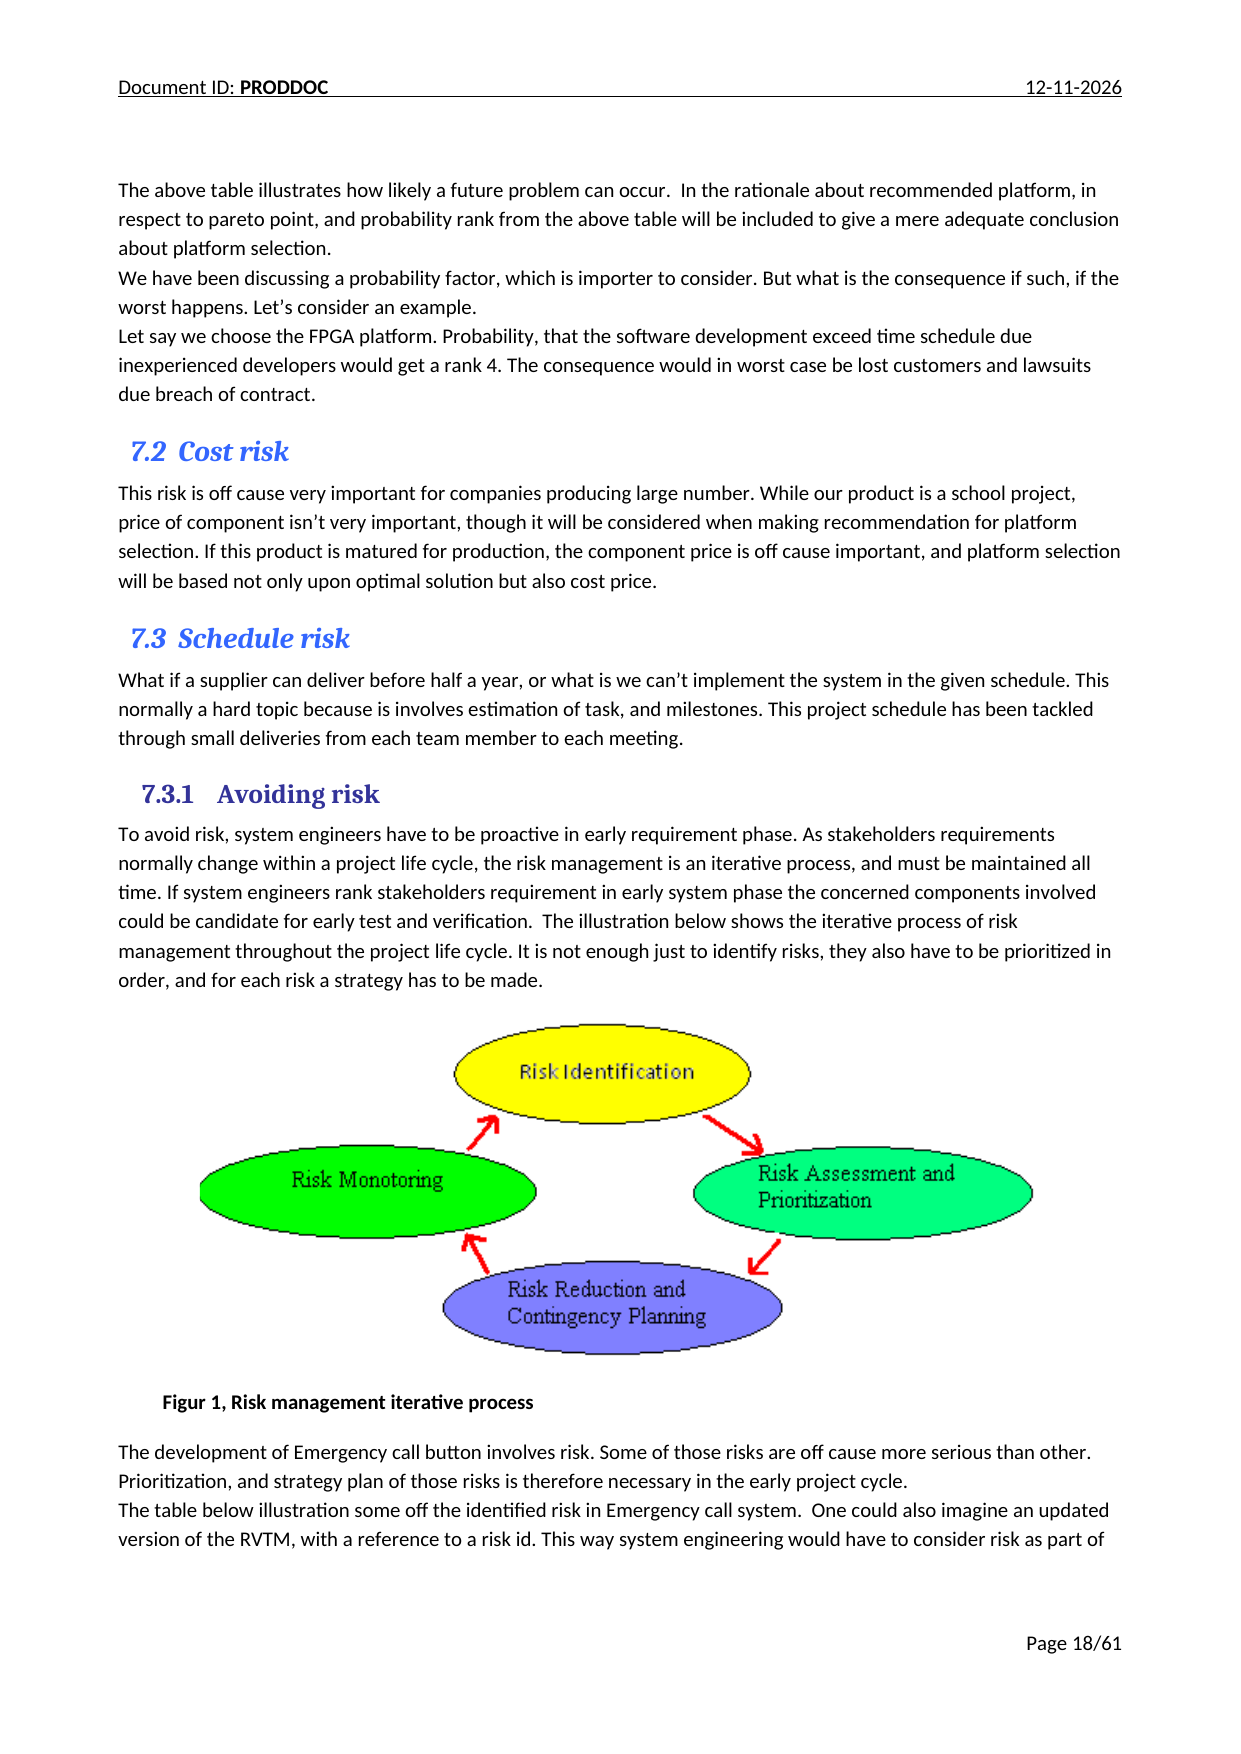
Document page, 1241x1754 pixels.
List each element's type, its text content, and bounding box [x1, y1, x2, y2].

subtitle Schedule risk [130, 622, 1122, 656]
table_header [187, 1017, 1053, 1389]
text The development of Emergency call button involves risk. Some of those risks are off cause more serious than other. Prioritization, and strategy plan of those risks is therefore necessary in the early project cycle. [118, 1439, 1122, 1493]
text What if a supplier can deliver before half a year, or what is we can’t implement the system in the given schedule. This normally a hard topic because is involves estimation of task, and milestones. This project schedule has been tackled through small deliveries from each team member to each meeting. [118, 667, 1122, 751]
text Figur 1, Risk management iterative process [162, 1389, 1122, 1414]
text We have been discussing a probability factor, which is importer to consider. But what is the consequence if such, if the worst happens. Let’s consider an example. [118, 265, 1122, 319]
text This risk is off cause very important for companies producing large number. While our product is a school project, price of component isn’t very important, though it will be considered when making recommendation for platform selection. If this product is matured for production, the component price is off cause important, and platform selection will be based not only upon optimal solution but also cost price. [118, 480, 1122, 593]
subtitle Avoiding risk [142, 779, 1122, 810]
text Let say we choose the FPGA platform. Probability, that the software development exceed time schedule due inexperienced developers would get a rank 4. The consequence would in worst case be lost customers and lawsuits due breach of contract. [118, 323, 1122, 407]
text The above table illustrates how likely a future problem can occur. In the rationale about recommended platform, in respect to pareto point, and probability rank from the above table will be included to give a mere adequate conclusion about platform selection. [118, 177, 1122, 261]
subtitle Cost risk [130, 436, 1122, 469]
picture [199, 1018, 1041, 1363]
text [118, 1497, 1122, 1552]
text To avoid risk, system engineers have to be proactive in early requirement phase. As stakeholders requirements normally change within a project life cycle, the risk management is an iterative process, and must be maintained all time. If system engineers rank stakeholders requirement in early system phase the concerned components involved could be candidate for early test and verification. The illustration below shows the iterative process of risk management throughout the project life cycle. It is not enough just to identify risks, they also have to be prioritized in order, and for each risk a strategy has to be made. [118, 821, 1122, 992]
